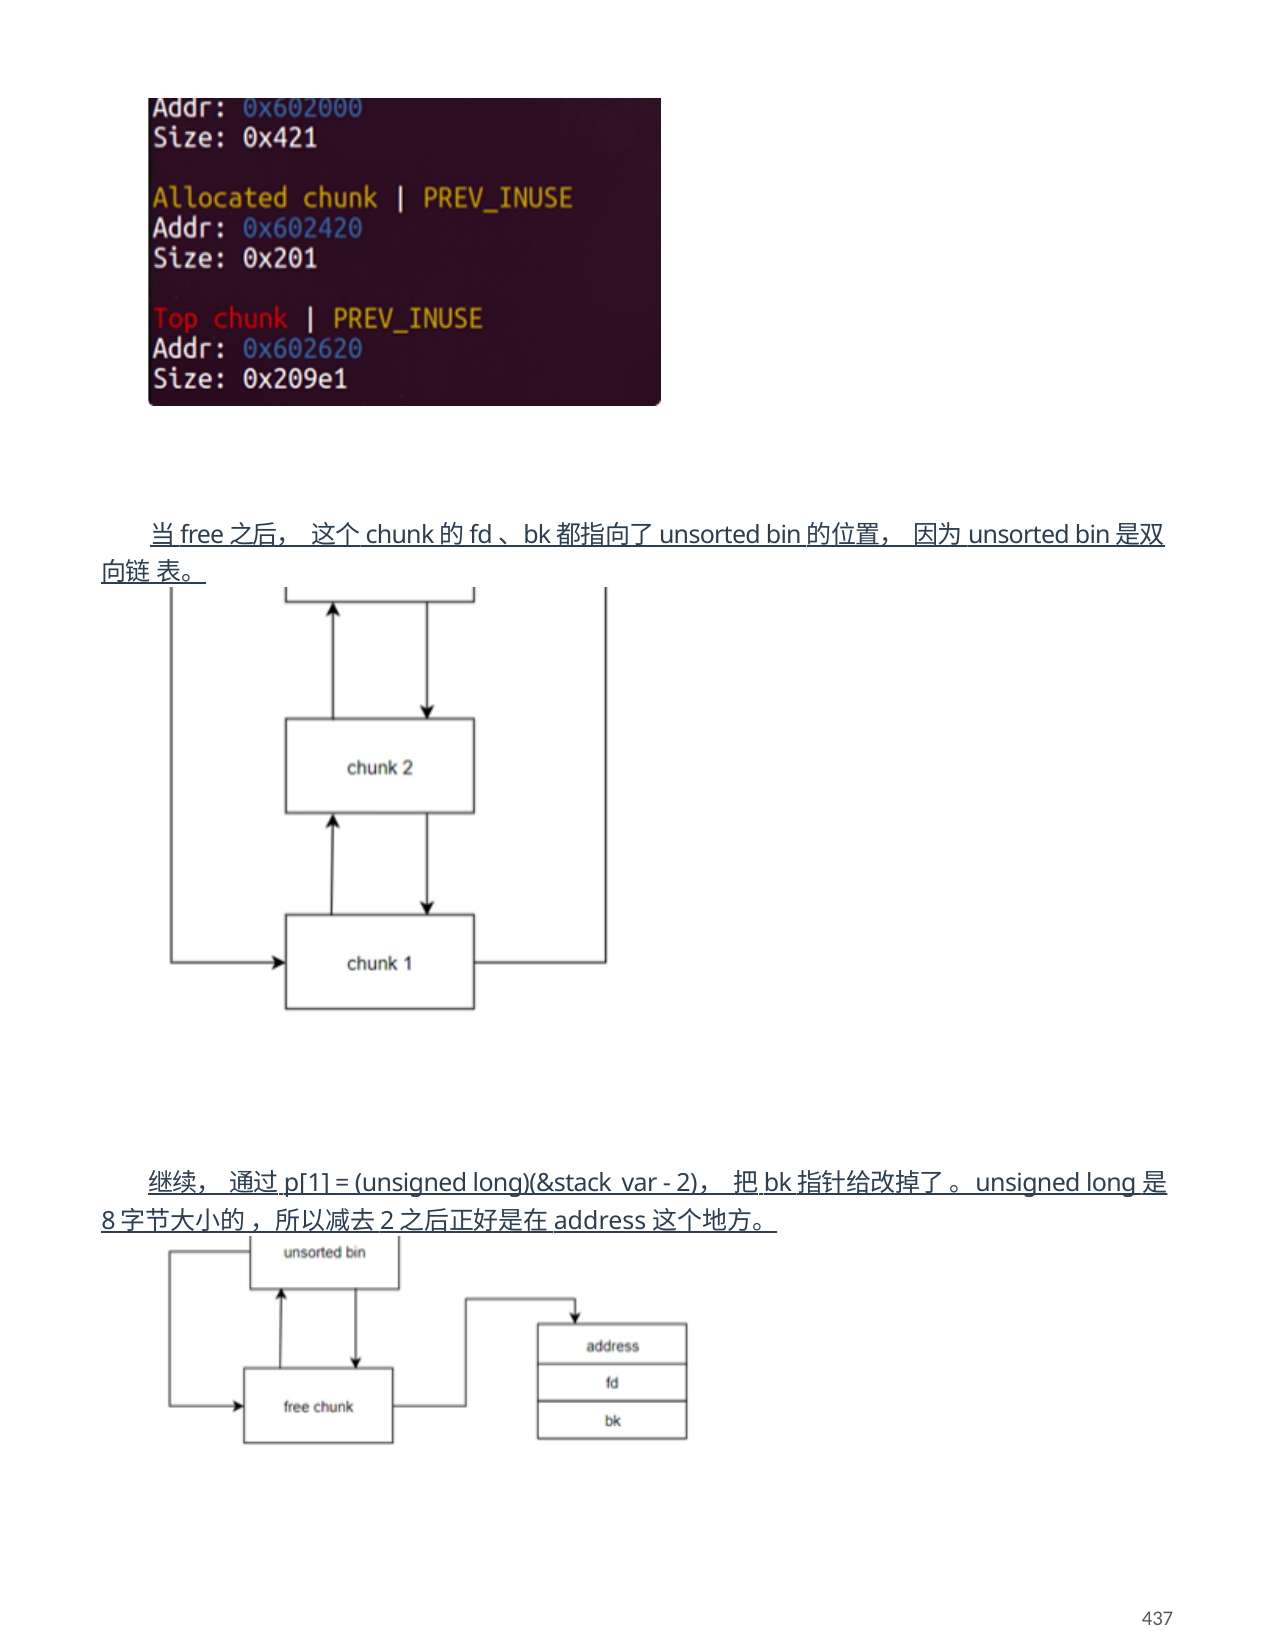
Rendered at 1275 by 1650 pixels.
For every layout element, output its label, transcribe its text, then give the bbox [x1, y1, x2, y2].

picture [148, 1236, 719, 1453]
text 当free之后， 这个chunk的fd 、bk都指向了unsorted bin的位置， 因为unsorted bin是双向链 表。 [101, 514, 1165, 588]
picture [148, 587, 652, 1024]
text 继续， 通过p[1] = (unsigned long)(&stack_var - 2)， 把bk指针给改掉了 。unsigned long是 8字节大小的 ，所以减去2之后正好是在address 这个地方。 [101, 1162, 1168, 1236]
picture [148, 98, 661, 406]
